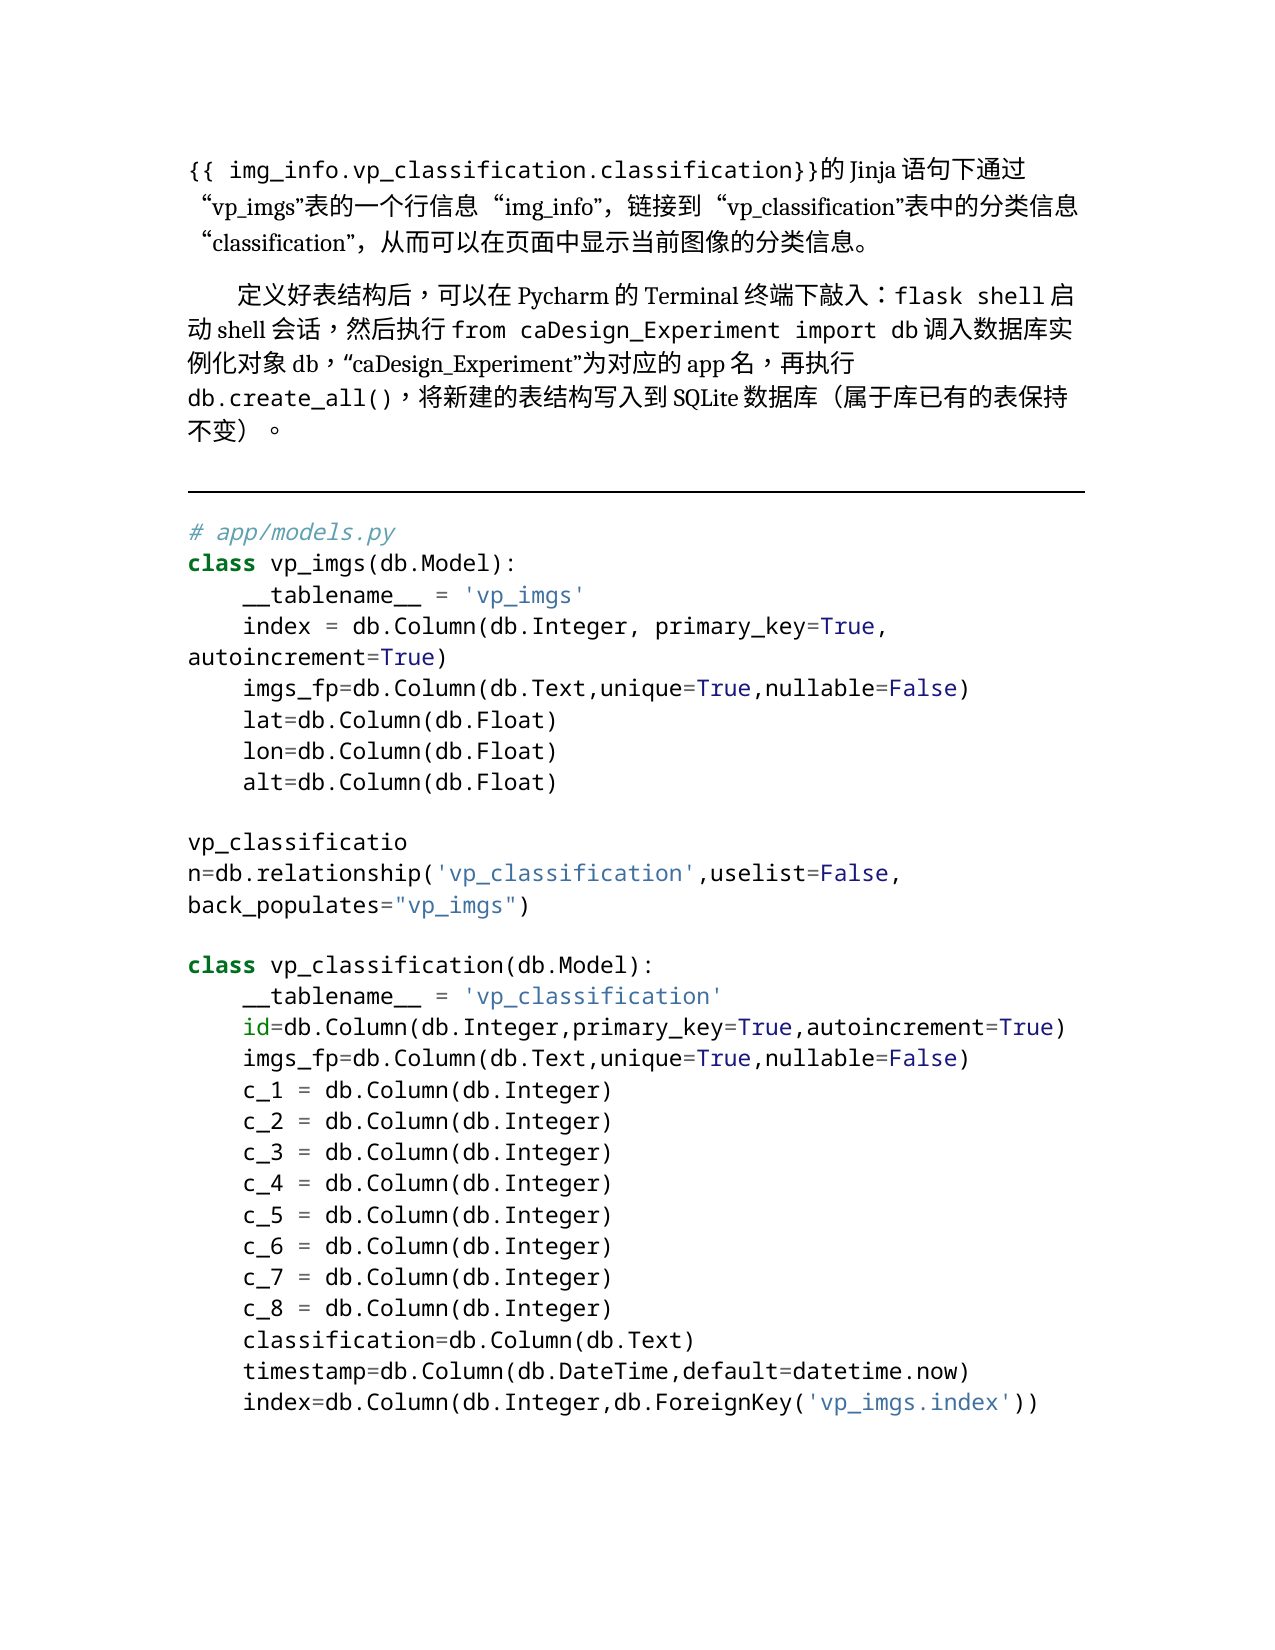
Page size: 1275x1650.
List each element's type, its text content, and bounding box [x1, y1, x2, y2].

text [187, 516, 1087, 1446]
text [187, 150, 1087, 259]
text 定义好表结构后，可以在Pycharm的Terminal终端下敲入：flask shell启动shell会话，然后执行from caDesign_Experiment import db调入数据库实例化对象db，“caDesign_Experiment”为对应的app名，再执行db.create_all()，将新建的表结构写入到SQLite数据库（属于库已有的表保持不变）。 [187, 277, 1087, 448]
